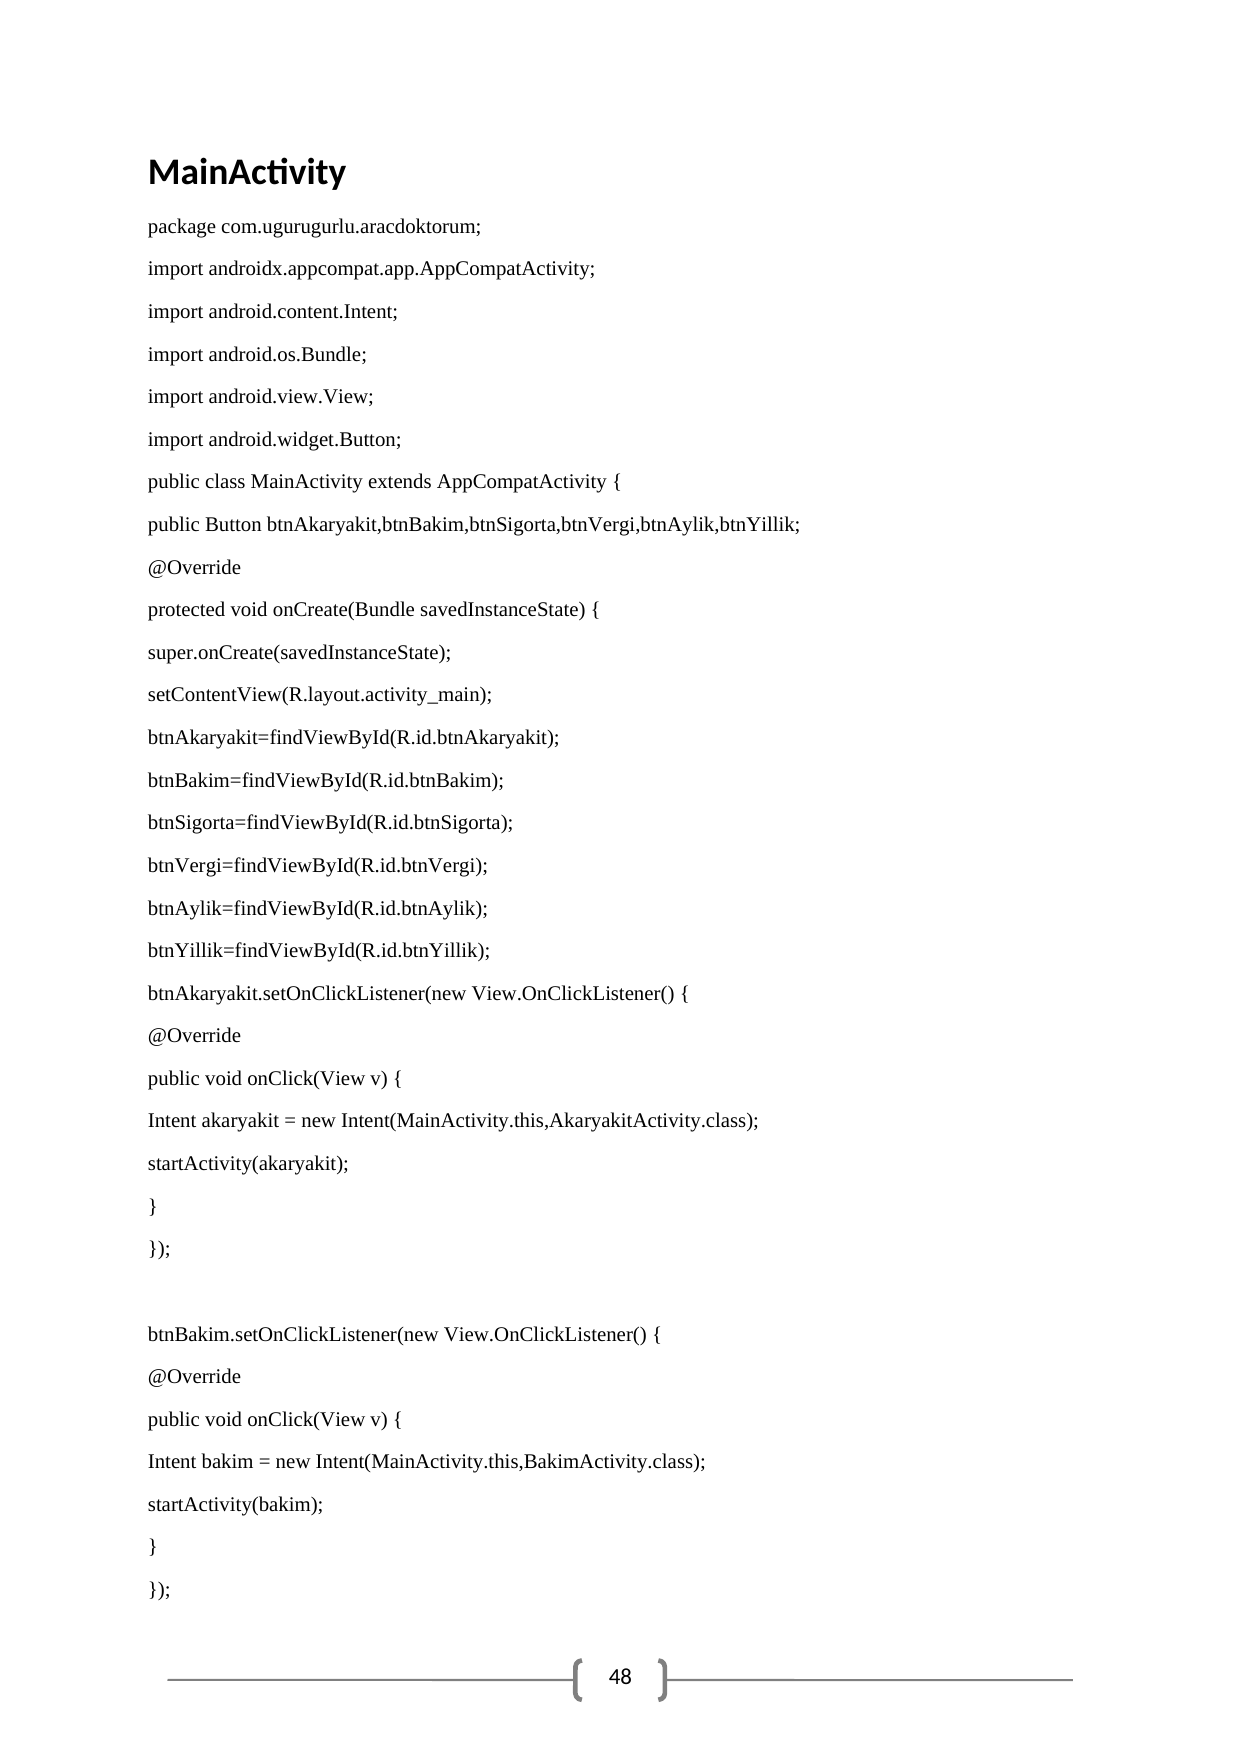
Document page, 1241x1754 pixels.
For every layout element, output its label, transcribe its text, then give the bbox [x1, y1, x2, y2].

text import android.widget.Button; [148, 427, 1093, 451]
text MainActivity [148, 148, 1093, 193]
text }); [148, 1236, 1093, 1260]
text import androidx.appcompat.app.AppCompatActivity; [148, 256, 1093, 280]
text import android.content.Intent; [148, 299, 1093, 323]
text public Button btnAkaryakit,btnBakim,btnSigorta,btnVergi,btnAylik,btnYillik; [148, 512, 1093, 536]
text btnAkaryakit.setOnClickListener(new View.OnClickListener() { [148, 981, 1093, 1005]
text @Override [148, 554, 1093, 579]
text } [148, 1534, 1093, 1558]
text btnVergi=findViewById(R.id.btnVergi); [148, 853, 1093, 877]
text btnAylik=findViewById(R.id.btnAylik); [148, 895, 1093, 919]
text protected void onCreate(Bundle savedInstanceState) { [148, 597, 1093, 621]
text package com.ugurugurlu.aracdoktorum; [148, 214, 1093, 238]
text public class MainActivity extends AppCompatActivity { [148, 469, 1093, 493]
text super.onCreate(savedInstanceState); [148, 640, 1093, 664]
text public void onClick(View v) { [148, 1407, 1093, 1431]
text startActivity(bakim); [148, 1492, 1093, 1516]
text } [148, 1194, 1093, 1218]
text btnBakim=findViewById(R.id.btnBakim); [148, 768, 1093, 792]
text public void onClick(View v) { [148, 1066, 1093, 1090]
text Intent bakim = new Intent(MainActivity.this,BakimActivity.class); [148, 1449, 1093, 1473]
text startActivity(akaryakit); [148, 1151, 1093, 1175]
text btnAkaryakit=findViewById(R.id.btnAkaryakit); [148, 725, 1093, 749]
text @Override [148, 1023, 1093, 1047]
text import android.view.View; [148, 384, 1093, 408]
text setContentView(R.layout.activity_main); [148, 682, 1093, 706]
text }); [148, 1577, 1093, 1601]
text btnSigorta=findViewById(R.id.btnSigorta); [148, 810, 1093, 834]
text @Override [148, 1364, 1093, 1388]
text Intent akaryakit = new Intent(MainActivity.this,AkaryakitActivity.class); [148, 1108, 1093, 1132]
text import android.os.Bundle; [148, 342, 1093, 366]
text btnYillik=findViewById(R.id.btnYillik); [148, 938, 1093, 962]
text btnBakim.setOnClickListener(new View.OnClickListener() { [148, 1321, 1093, 1346]
